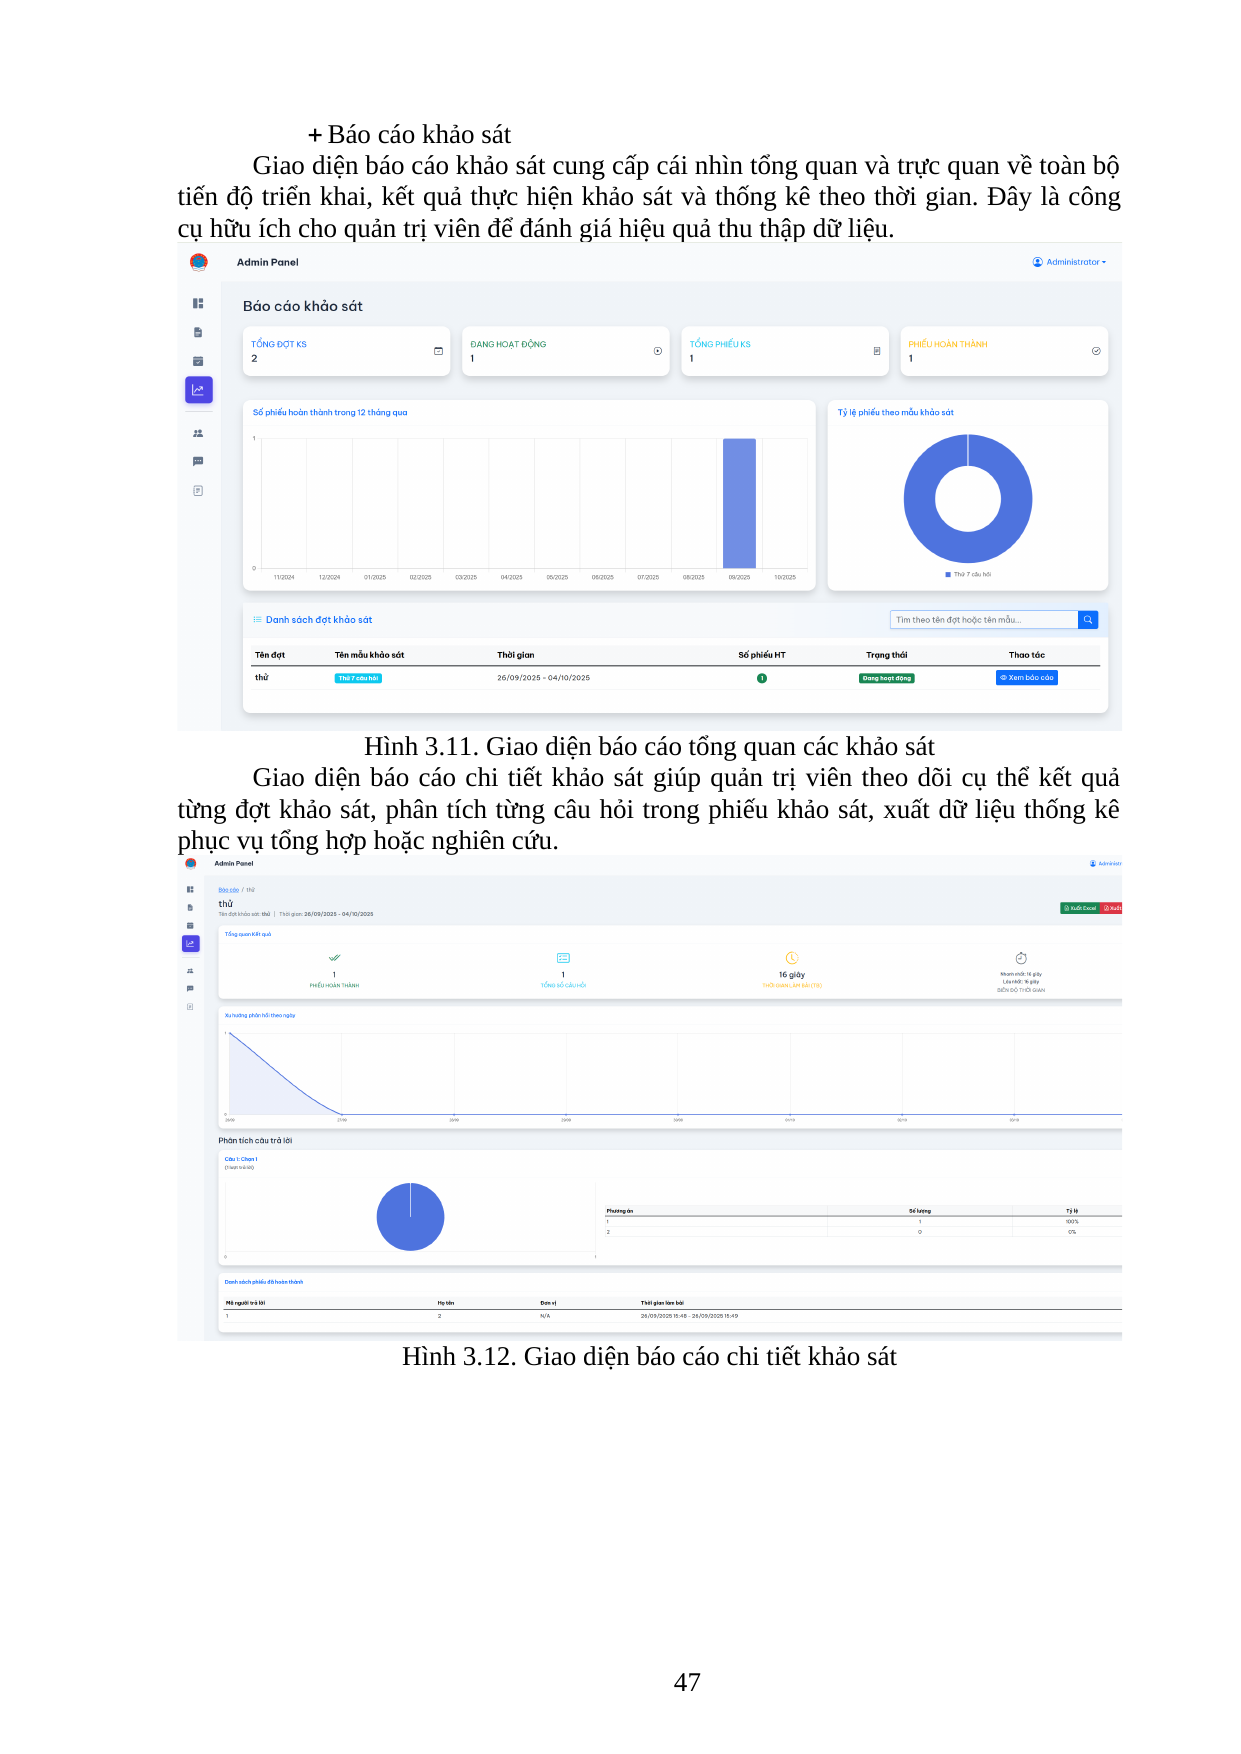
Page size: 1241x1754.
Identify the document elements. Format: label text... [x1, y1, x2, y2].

text Giao diện báo cáo khảo sát cung cấp cái nhìn tổng quan và trực quan về toàn bộ tiến độ triển khai, kết quả thực hiện khảo sát và thống kê theo thời gian. Đây là công cụ hữu ích cho quản trị viên để đánh giá hiệu quả thu thập dữ liệu. [177, 149, 1122, 242]
text Hình 3.11. Giao diện báo cáo tổng quan các khảo sát [177, 731, 1122, 762]
picture [177, 855, 1123, 1341]
text Hình 3.12. Giao diện báo cáo chi tiết khảo sát [177, 1341, 1122, 1371]
text Báo cáo khảo sát [177, 118, 1122, 149]
text Giao diện báo cáo chi tiết khảo sát giúp quản trị viên theo dõi cụ thể kết quả từng đợt khảo sát, phân tích từng câu hỏi trong phiếu khảo sát, xuất dữ liệu thống kê phục vụ tổng hợp hoặc nghiên cứu. [177, 762, 1122, 855]
picture [177, 242, 1123, 731]
